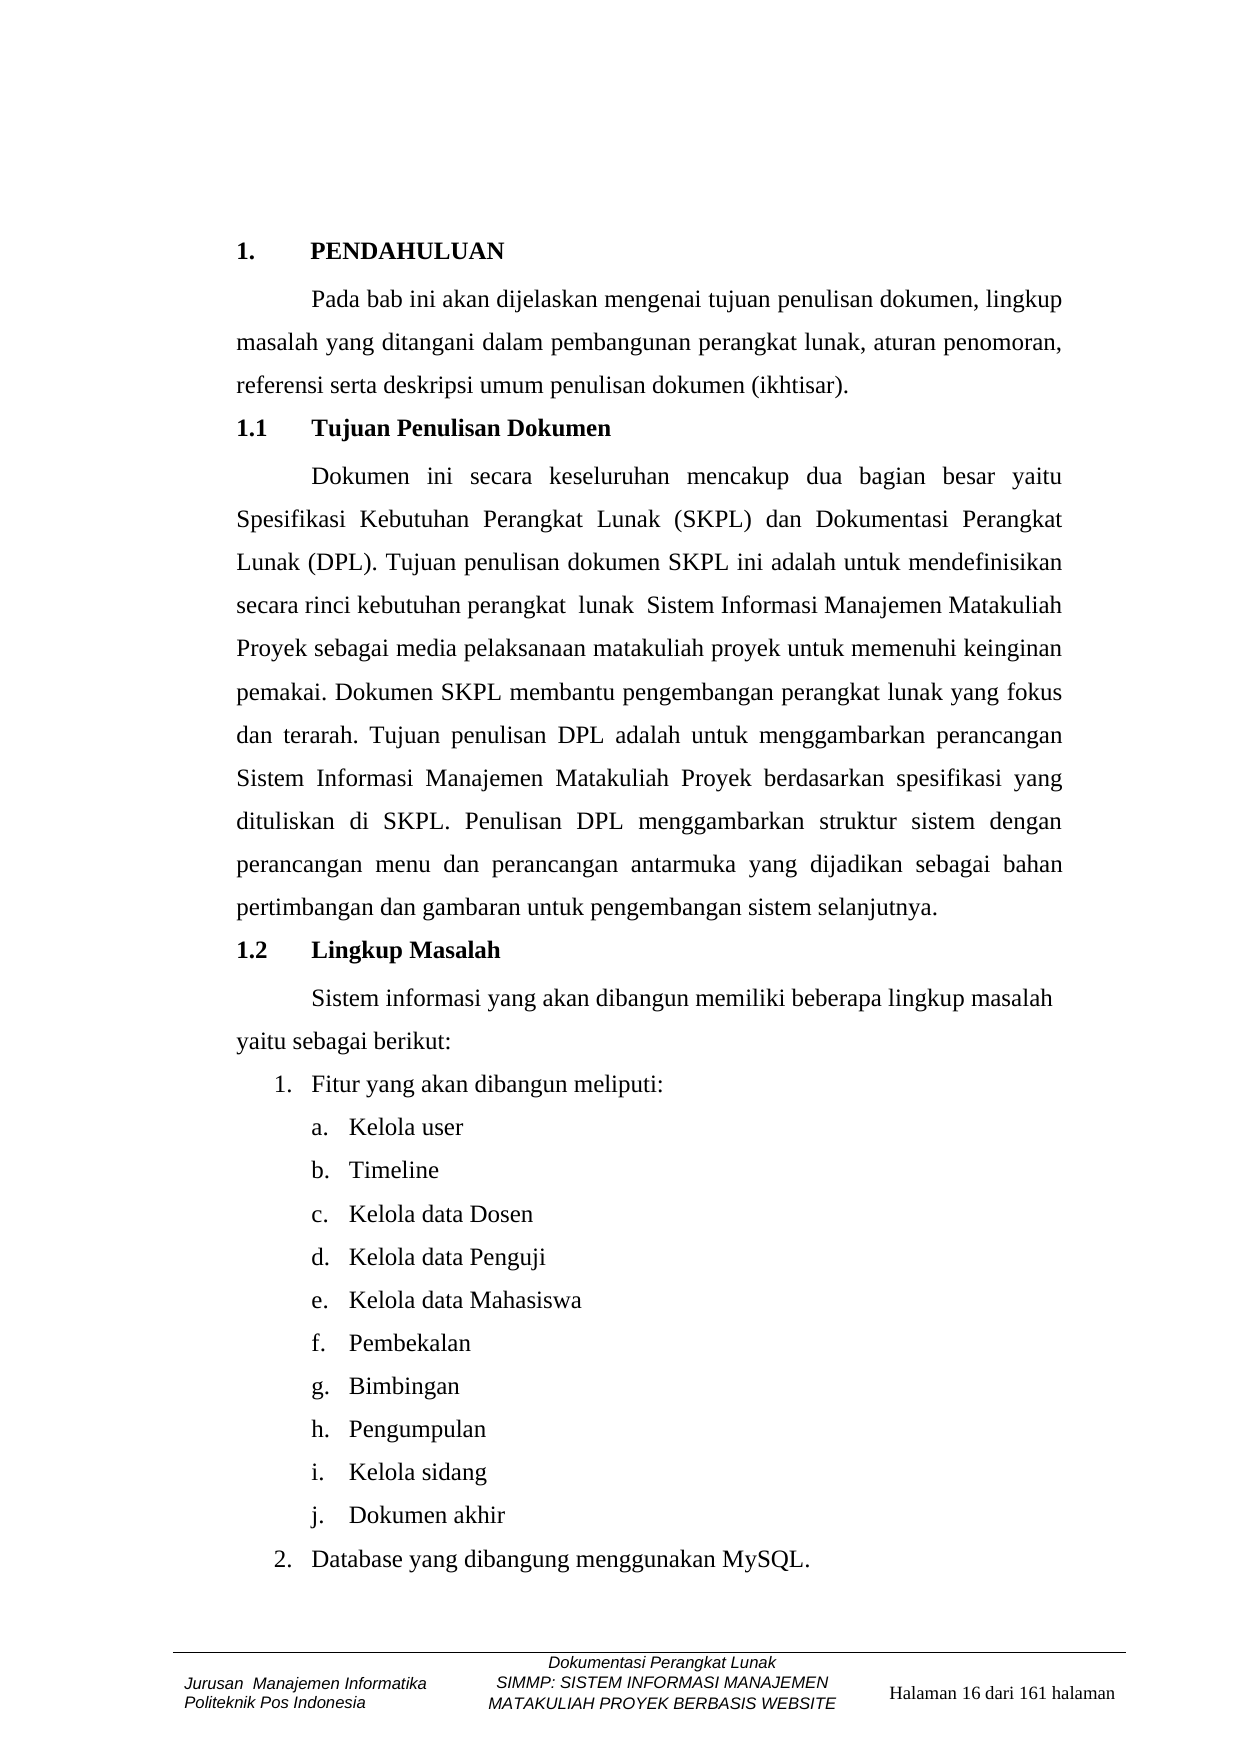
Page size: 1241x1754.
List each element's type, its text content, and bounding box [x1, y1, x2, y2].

list Timeline [311, 1156, 1063, 1184]
list Kelola data Mahasiswa [311, 1285, 1063, 1314]
list Database yang dibangung menggunakan MySQL. [274, 1544, 1063, 1572]
list Tujuan Penulisan Dokumen [236, 413, 1063, 442]
text Dokumen ini secara keseluruhan mencakup dua bagian besar yaitu Spesifikasi Kebutuhan Perangkat Lunak (SKPL) dan Dokumentasi Perangkat Lunak (DPL). Tujuan penulisan dokumen SKPL ini adalah untuk mendefinisikan secara rinci kebutuhan perangkat lunak Sistem Informasi Manajemen Matakuliah Proyek sebagai media pelaksanaan matakuliah proyek untuk memenuhi keinginan pemakai. Dokumen SKPL membantu pengembangan perangkat lunak yang fokus dan terarah. Tujuan penulisan DPL adalah untuk menggambarkan perancangan Sistem Informasi Manajemen Matakuliah Proyek berdasarkan spesifikasi yang dituliskan di SKPL. Penulisan DPL menggambarkan struktur sistem dengan perancangan menu dan perancangan antarmuka yang dijadikan sebagai bahan pertimbangan dan gambaran untuk pengembangan sistem selanjutnya. [236, 461, 1063, 921]
list Kelola data Penguji [311, 1242, 1063, 1271]
list Kelola data Dosen [311, 1199, 1063, 1227]
list Bimbingan [311, 1371, 1063, 1400]
list Lingkup Masalah [236, 935, 1063, 964]
list PENDAHULUAN [236, 236, 1063, 265]
list Kelola sidang [311, 1457, 1063, 1486]
list Kelola user [311, 1112, 1063, 1141]
list Fitur yang akan dibangun meliputi: [274, 1069, 1063, 1098]
list Pembekalan [311, 1328, 1063, 1357]
text Sistem informasi yang akan dibangun memiliki beberapa lingkup masalah yaitu sebagai berikut: [236, 983, 1063, 1055]
text Pada bab ini akan dijelaskan mengenai tujuan penulisan dokumen, lingkup masalah yang ditangani dalam pembangunan perangkat lunak, aturan penomoran, referensi serta deskripsi umum penulisan dokumen (ikhtisar). [236, 284, 1063, 399]
list Dokumen akhir [311, 1501, 1063, 1529]
list Pengumpulan [311, 1414, 1063, 1443]
